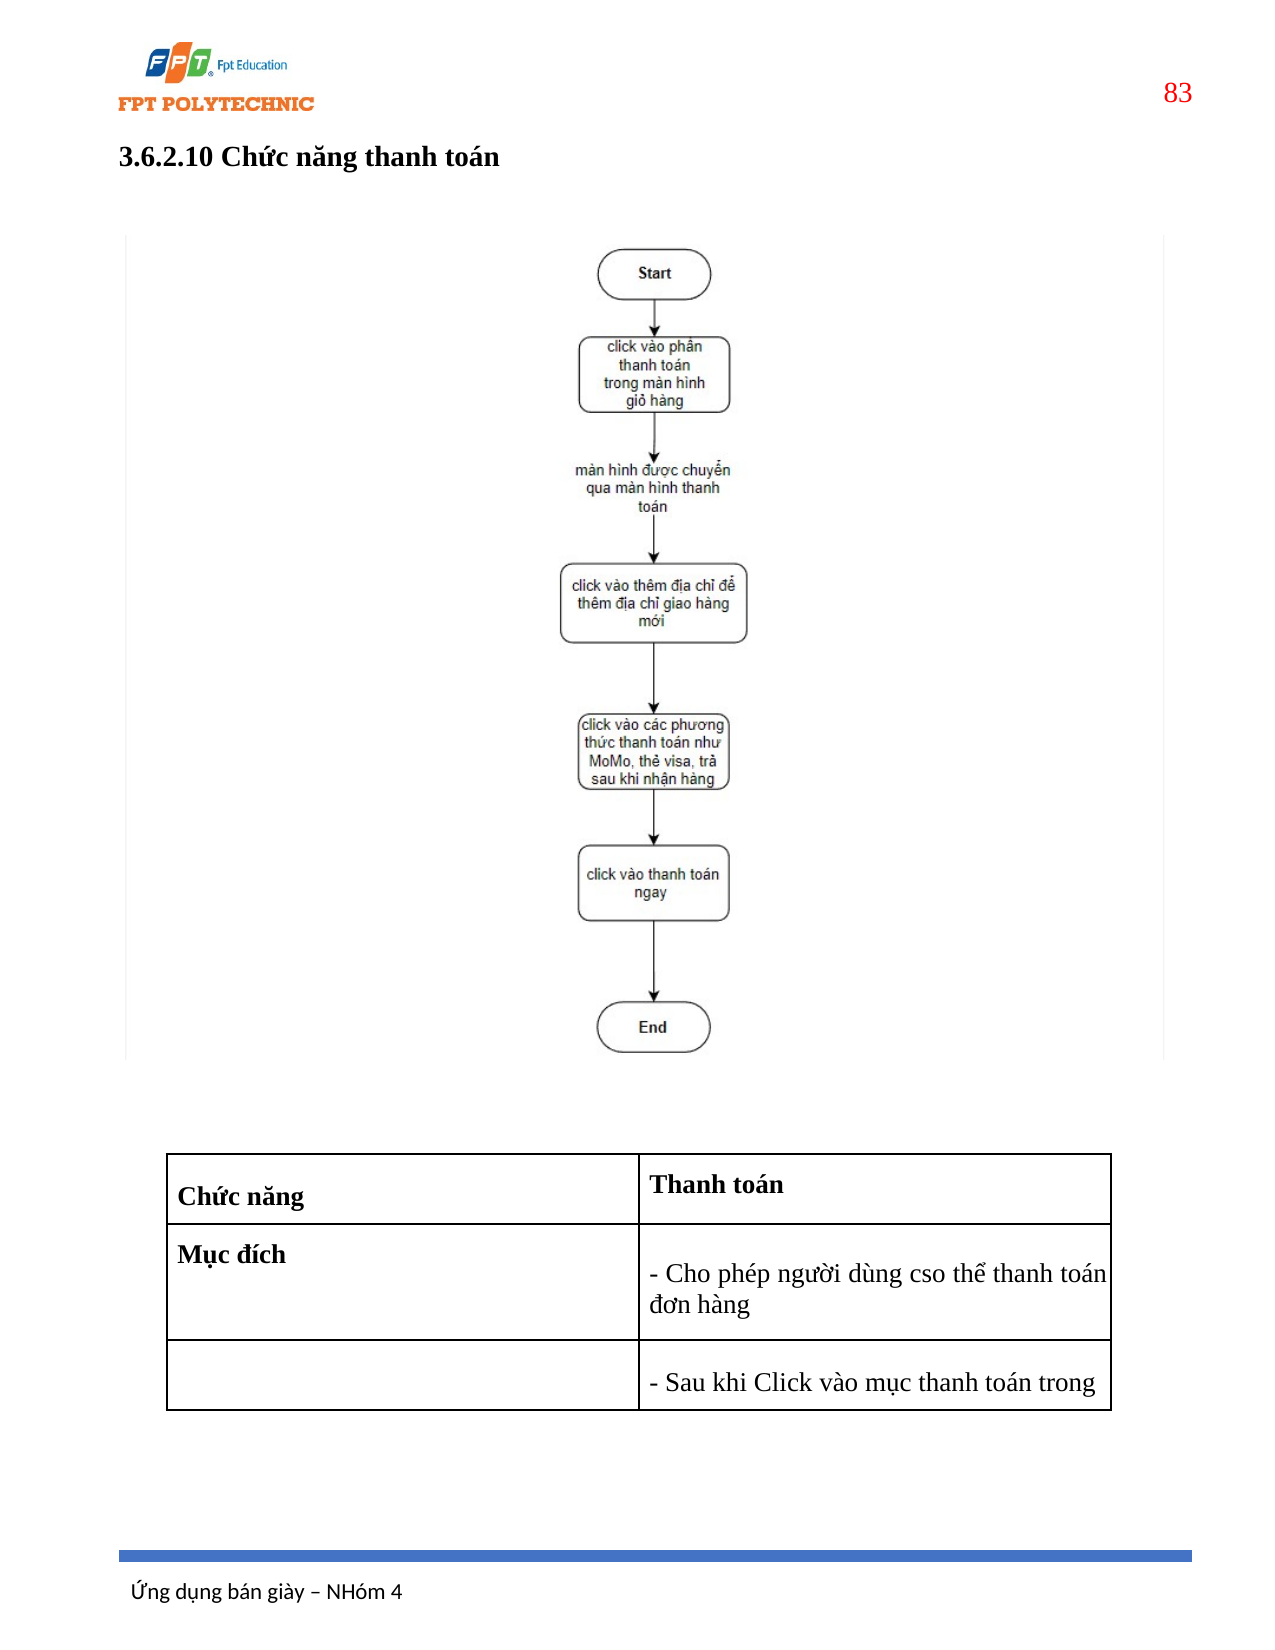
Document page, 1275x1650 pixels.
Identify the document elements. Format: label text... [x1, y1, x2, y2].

picture [118, 42, 316, 111]
picture [125, 235, 1165, 1060]
table_cell - Sau khi Click vào mục thanh toán trong [640, 1341, 1110, 1409]
table_cell [168, 1341, 638, 1409]
table_cell - Cho phép người dùng cso thể thanh toán đơn hàng [640, 1225, 1110, 1339]
table_header Thanh toán [640, 1155, 1110, 1223]
table_header Chức năng [168, 1155, 638, 1223]
table_cell Mục đích [168, 1225, 638, 1339]
subtitle 3.6.2.10 Chức năng thanh toán [118, 139, 1192, 172]
